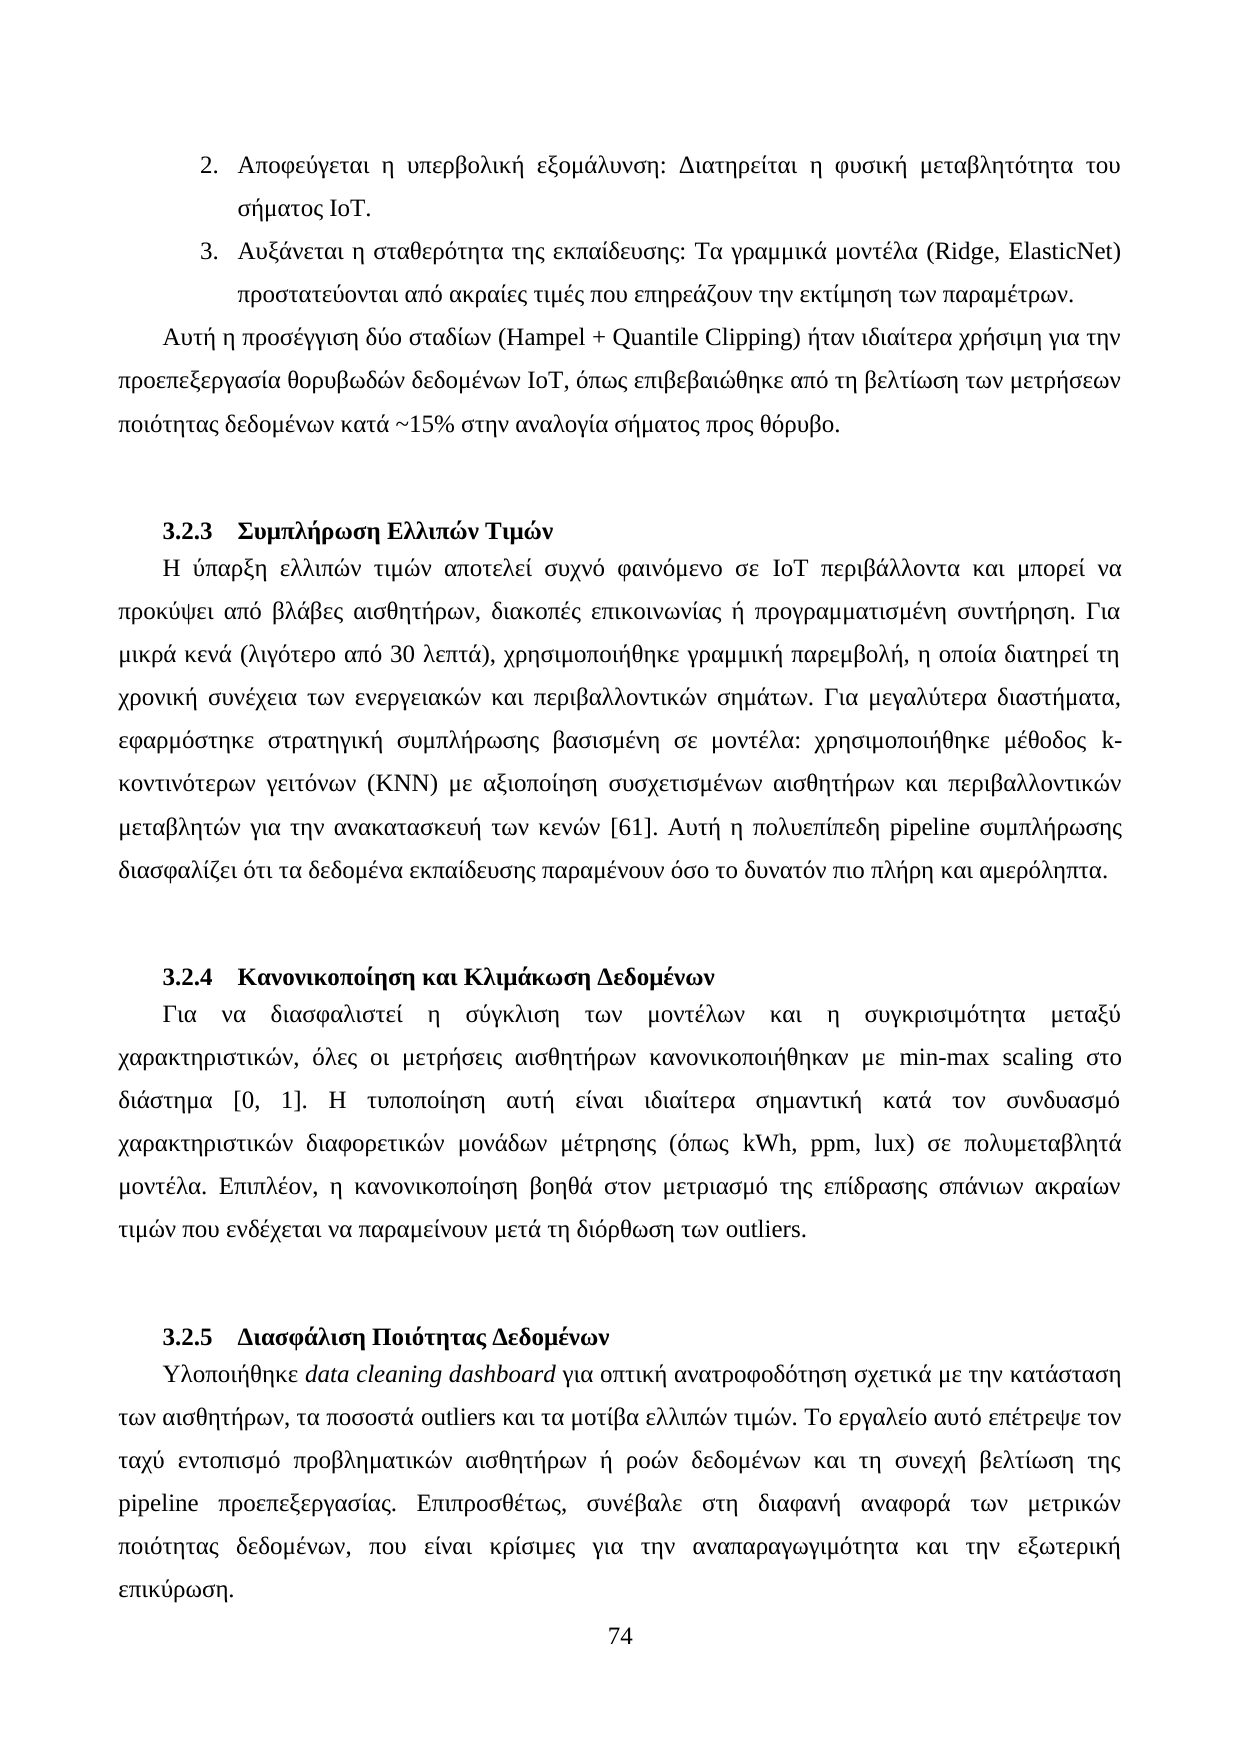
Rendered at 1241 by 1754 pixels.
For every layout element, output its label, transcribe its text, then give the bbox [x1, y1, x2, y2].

text Αυτή η προσέγγιση δύο σταδίων (Hampel + Quantile Clipping) ήταν ιδιαίτερα χρήσιμη για την προεπεξεργασία θορυβωδών δεδομένων IoT, όπως επιβεβαιώθηκε από τη βελτίωση των μετρήσεων ποιότητας δεδομένων κατά ~15% στην αναλογία σήματος προς θόρυβο. [118, 322, 1122, 437]
subtitle Διασφάλιση Ποιότητας Δεδομένων [162, 1322, 1122, 1350]
text Για να διασφαλιστεί η σύγκλιση των μοντέλων και η συγκρισιμότητα μεταξύ χαρακτηριστικών, όλες οι μετρήσεις αισθητήρων κανονικοποιήθηκαν με min-max scaling στο διάστημα [0, 1]. Η τυποποίηση αυτή είναι ιδιαίτερα σημαντική κατά τον συνδυασμό χαρακτηριστικών διαφορετικών μονάδων μέτρησης (όπως kWh, ppm, lux) σε πολυμεταβλητά μοντέλα. Επιπλέον, η κανονικοποίηση βοηθά στον μετριασμό της επίδρασης σπάνιων ακραίων τιμών που ενδέχεται να παραμείνουν μετά τη διόρθωση των outliers. [118, 999, 1122, 1243]
subtitle Συμπλήρωση Ελλιπών Τιμών [162, 516, 1122, 544]
subtitle Κανονικοποίηση και Κλιμάκωση Δεδομένων [162, 962, 1122, 991]
text Υλοποιήθηκε data cleaning dashboard για οπτική ανατροφοδότηση σχετικά με την κατάσταση των αισθητήρων, τα ποσοστά outliers και τα μοτίβα ελλιπών τιμών. Το εργαλείο αυτό επέτρεψε τον ταχύ εντοπισμό προβληματικών αισθητήρων ή ροών δεδομένων και τη συνεχή βελτίωση της pipeline προεπεξεργασίας. Επιπροσθέτως, συνέβαλε στη διαφανή αναφορά των μετρικών ποιότητας δεδομένων, που είναι κρίσιμες για την αναπαραγωγιμότητα και την εξωτερική επικύρωση. [118, 1359, 1122, 1603]
list Αυξάνεται η σταθερότητα της εκπαίδευσης: Τα γραμμικά μοντέλα (Ridge, ElasticNet) προστατεύονται από ακραίες τιμές που επηρεάζουν την εκτίμηση των παραμέτρων. [200, 236, 1122, 308]
list Αποφεύγεται η υπερβολική εξομάλυνση: Διατηρείται η φυσική μεταβλητότητα του σήματος IoT. [200, 150, 1122, 222]
text Η ύπαρξη ελλιπών τιμών αποτελεί συχνό φαινόμενο σε IoT περιβάλλοντα και μπορεί να προκύψει από βλάβες αισθητήρων, διακοπές επικοινωνίας ή προγραμματισμένη συντήρηση. Για μικρά κενά (λιγότερο από 30 λεπτά), χρησιμοποιήθηκε γραμμική παρεμβολή, η οποία διατηρεί τη χρονική συνέχεια των ενεργειακών και περιβαλλοντικών σημάτων. Για μεγαλύτερα διαστήματα, εφαρμόστηκε στρατηγική συμπλήρωσης βασισμένη σε μοντέλα: χρησιμοποιήθηκε μέθοδος k-κοντινότερων γειτόνων (KNN) με αξιοποίηση συσχετισμένων αισθητήρων και περιβαλλοντικών μεταβλητών για την ανακατασκευή των κενών. Αυτή η πολυεπίπεδη pipeline συμπλήρωσης διασφαλίζει ότι τα δεδομένα εκπαίδευσης παραμένουν όσο το δυνατόν πιο πλήρη και αμερόληπτα. [118, 553, 1122, 883]
